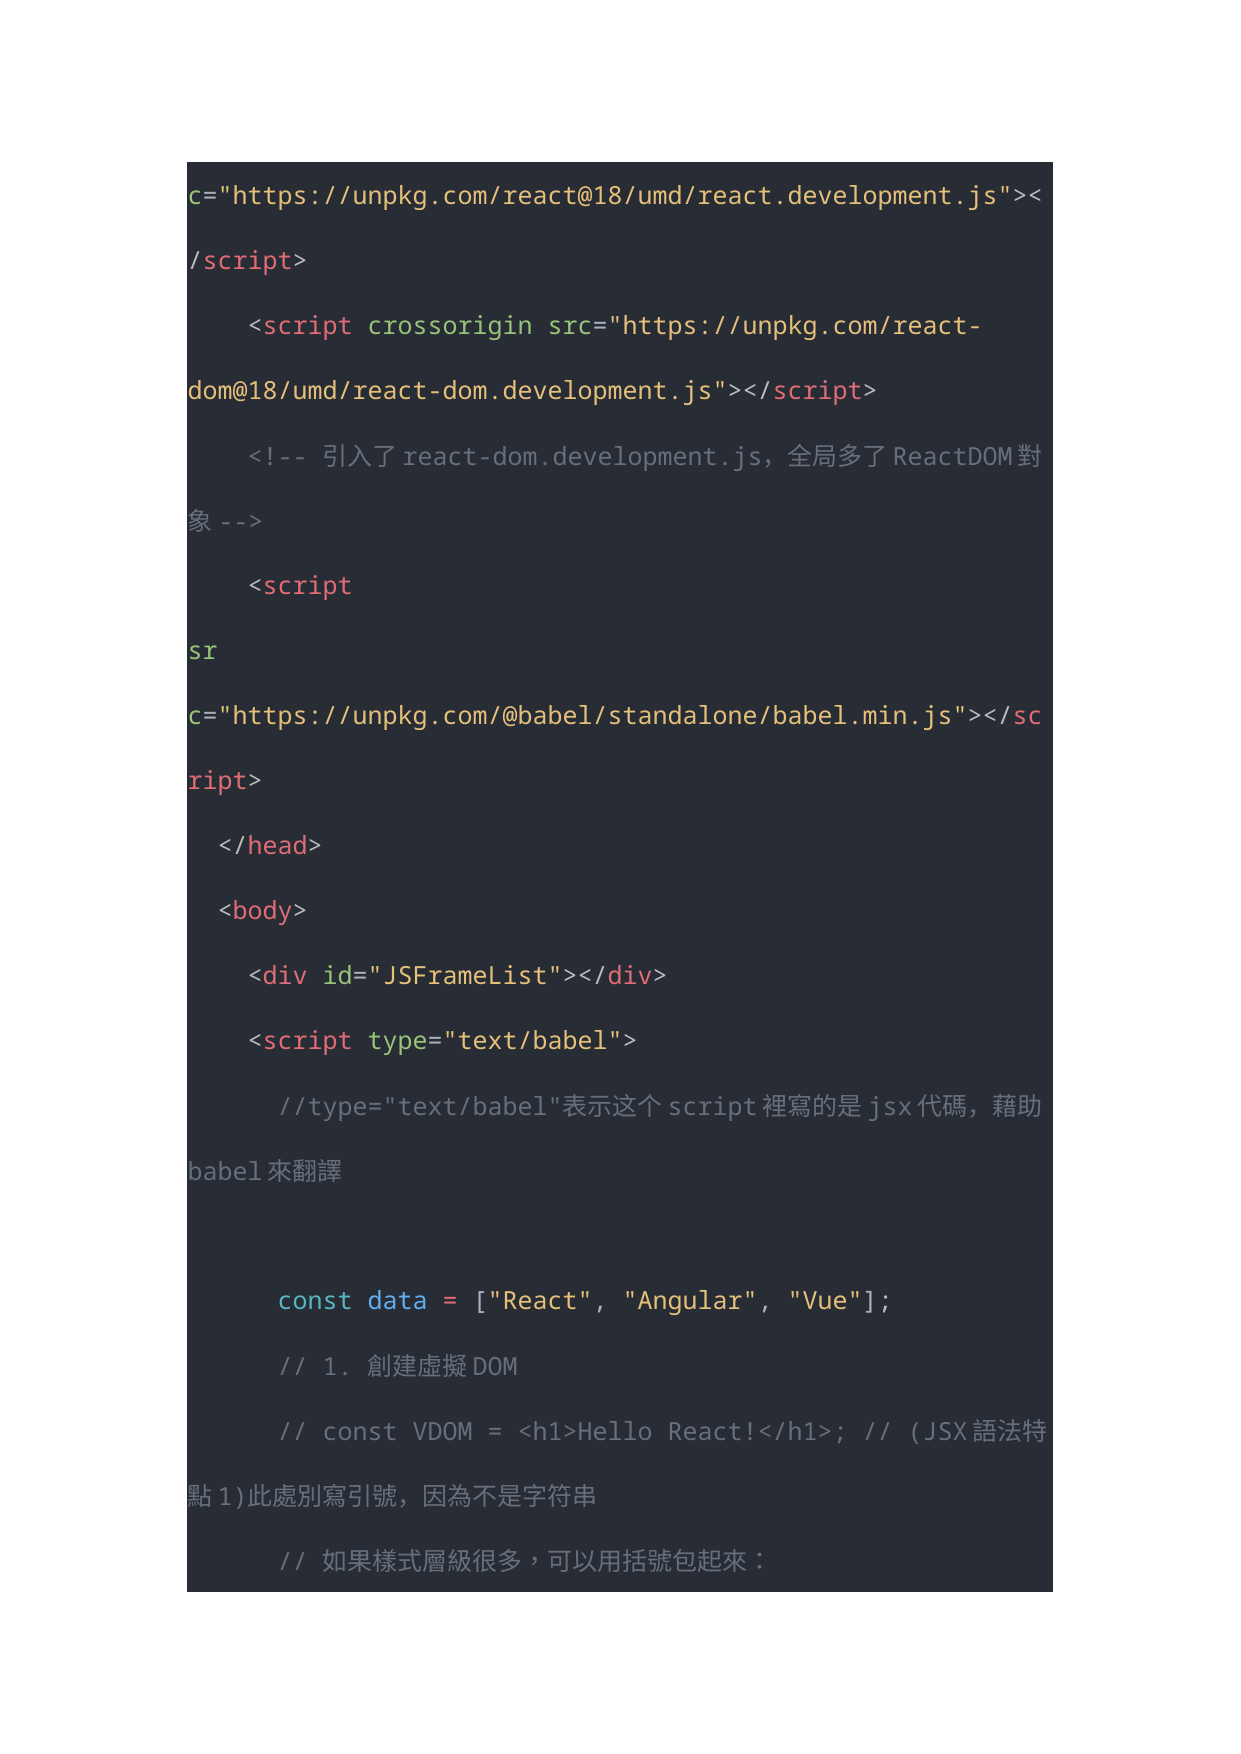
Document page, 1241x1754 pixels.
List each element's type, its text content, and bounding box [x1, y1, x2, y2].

text <body> [187, 877, 1053, 942]
text <script src="https://unpkg.com/@babel/standalone/babel.min.js"></script> [187, 552, 1053, 812]
text <!-- 引入了react-dom.development.js，全局多了ReactDOM對象 --> [187, 422, 1053, 552]
text <script crossorigin src="https://unpkg.com/react-dom@18/umd/react-dom.development.js"></script> [187, 292, 1053, 422]
text <script type="text/babel"> [187, 1007, 1053, 1072]
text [187, 162, 1053, 292]
text // const VDOM = <h1>Hello React!</h1>; // (JSX語法特點1)此處別寫引號，因為不是字符串 [187, 1397, 1053, 1527]
text <div id="JSFrameList"></div> [187, 942, 1053, 1007]
text //type="text/babel"表示这个script裡寫的是jsx代碼，藉助babel來翻譯 [187, 1072, 1053, 1202]
text // 1. 創建虛擬DOM [187, 1332, 1053, 1397]
text // 如果樣式層級很多，可以用括號包起來： [187, 1527, 1053, 1592]
text </head> [187, 812, 1053, 877]
text const data = ["React", "Angular", "Vue"]; [187, 1267, 1053, 1332]
